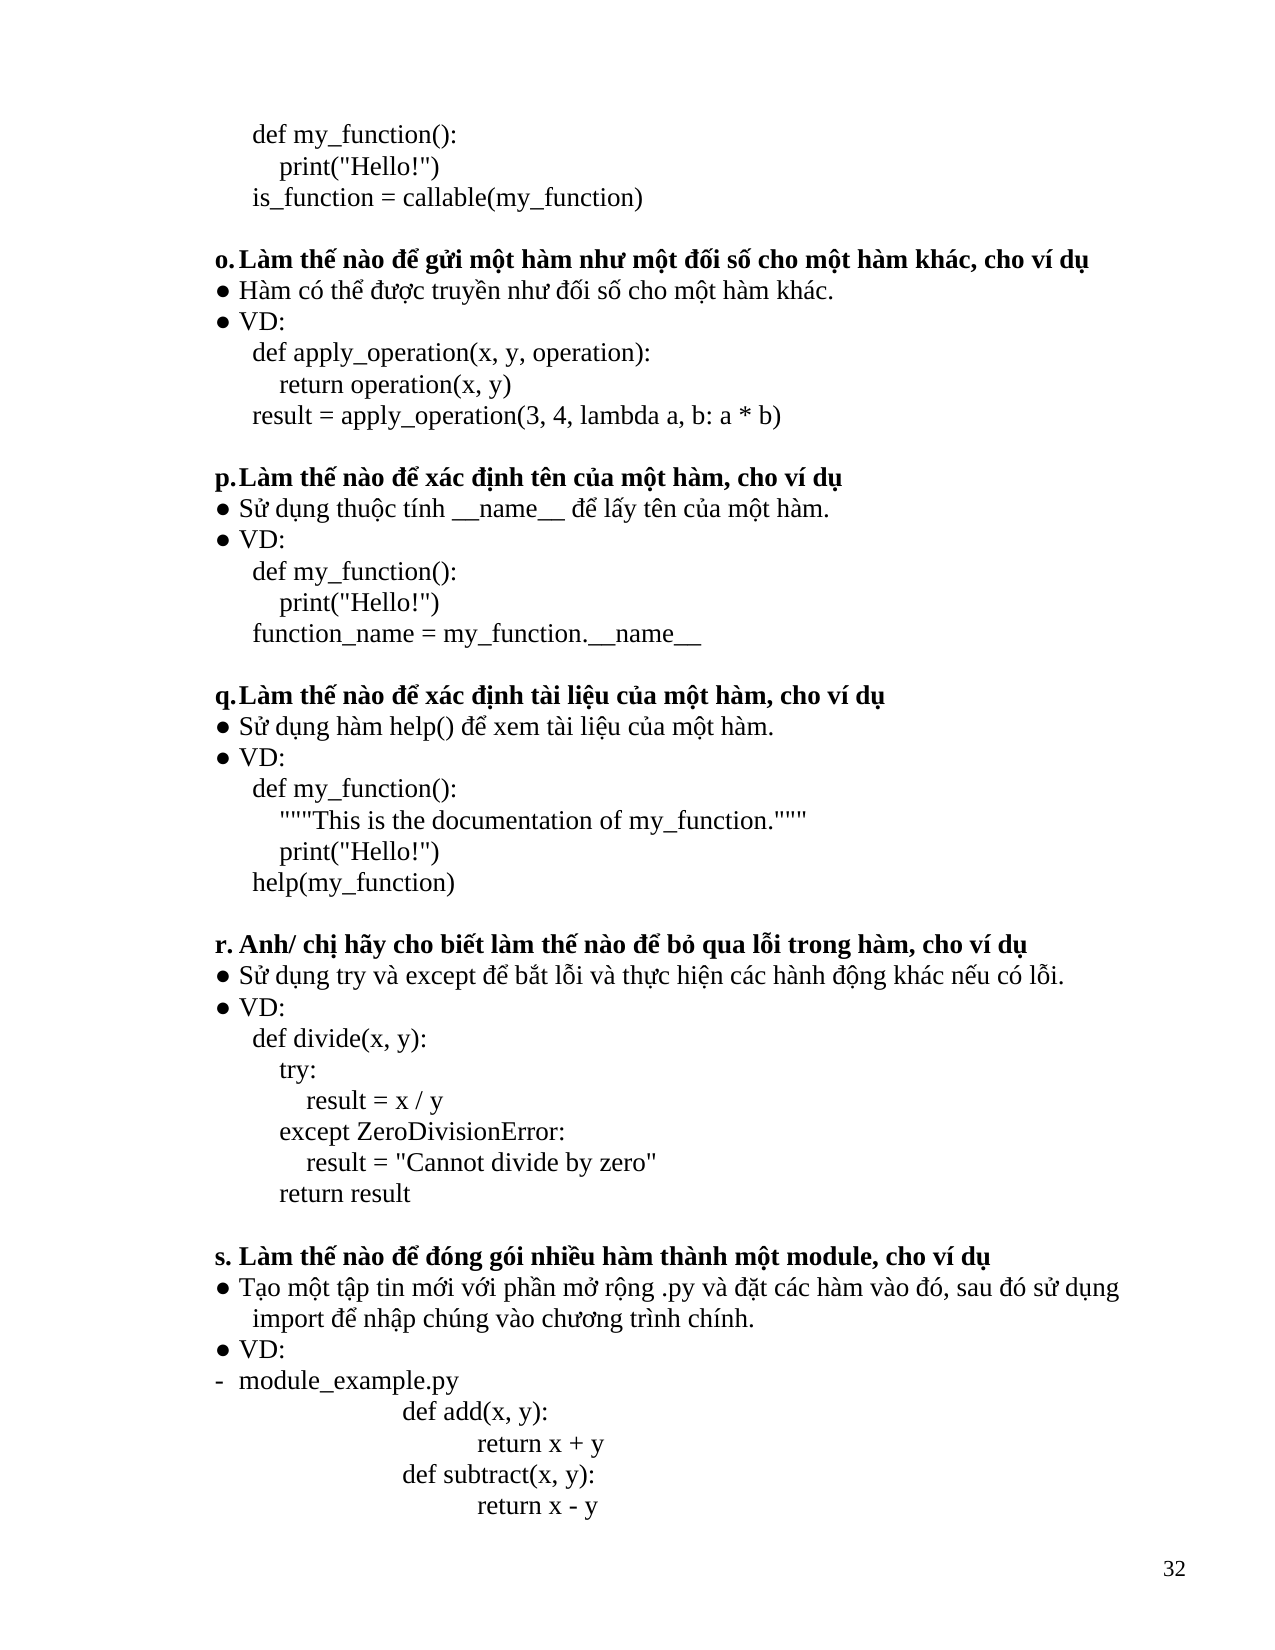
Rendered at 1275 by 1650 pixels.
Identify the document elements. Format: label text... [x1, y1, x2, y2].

list Sử dụng hàm help() để xem tài liệu của một hàm. [214, 710, 1186, 741]
list VD: [214, 305, 1186, 337]
text def divide(x, y): [252, 1022, 1186, 1053]
text print("Hello!") [252, 150, 1186, 181]
text def add(x, y): [327, 1396, 1186, 1427]
text return x + y [327, 1427, 1186, 1458]
text def my_function(): [252, 773, 1186, 804]
text print("Hello!") [252, 835, 1186, 866]
text help(my_function) [252, 866, 1186, 897]
list VD: [214, 991, 1186, 1022]
list Sử dụng thuộc tính __name__ để lấy tên của một hàm. [214, 492, 1186, 523]
text """This is the documentation of my_function.""" [252, 804, 1186, 835]
text except ZeroDivisionError: [252, 1115, 1186, 1146]
text print("Hello!") [252, 586, 1186, 617]
text return operation(x, y) [252, 368, 1186, 399]
text def apply_operation(x, y, operation): [252, 337, 1186, 368]
list module_example.py [214, 1364, 1186, 1396]
text def subtract(x, y): [327, 1458, 1186, 1489]
list VD: [214, 1333, 1186, 1364]
list Anh/ chị hãy cho biết làm thế nào để bỏ qua lỗi trong hàm, cho ví dụ [214, 928, 1186, 959]
list Sử dụng try và except để bắt lỗi và thực hiện các hành động khác nếu có lỗi. [214, 959, 1186, 991]
list VD: [214, 523, 1186, 554]
list Làm thế nào để xác định tên của một hàm, cho ví dụ [214, 461, 1186, 492]
text try: [252, 1053, 1186, 1084]
text result = x / y [252, 1084, 1186, 1115]
text return x - y [327, 1489, 1186, 1520]
list VD: [214, 741, 1186, 773]
list Hàm có thể được truyền như đối số cho một hàm khác. [214, 274, 1186, 305]
text is_function = callable(my_function) [252, 181, 1186, 212]
list Làm thế nào để gửi một hàm như một đối số cho một hàm khác, cho ví dụ [214, 243, 1186, 274]
text def my_function(): [252, 118, 1186, 150]
list Làm thế nào để xác định tài liệu của một hàm, cho ví dụ [214, 679, 1186, 710]
text function_name = my_function.__name__ [252, 617, 1186, 648]
text def my_function(): [252, 554, 1186, 586]
text result = "Cannot divide by zero" [252, 1146, 1186, 1177]
text result = apply_operation(3, 4, lambda a, b: a * b) [252, 399, 1186, 430]
list Tạo một tập tin mới với phần mở rộng .py và đặt các hàm vào đó, sau đó sử dụng import để nhập chúng vào chương trình chính. [214, 1271, 1186, 1333]
list Làm thế nào để đóng gói nhiều hàm thành một module, cho ví dụ [214, 1240, 1186, 1271]
text return result [252, 1177, 1186, 1209]
